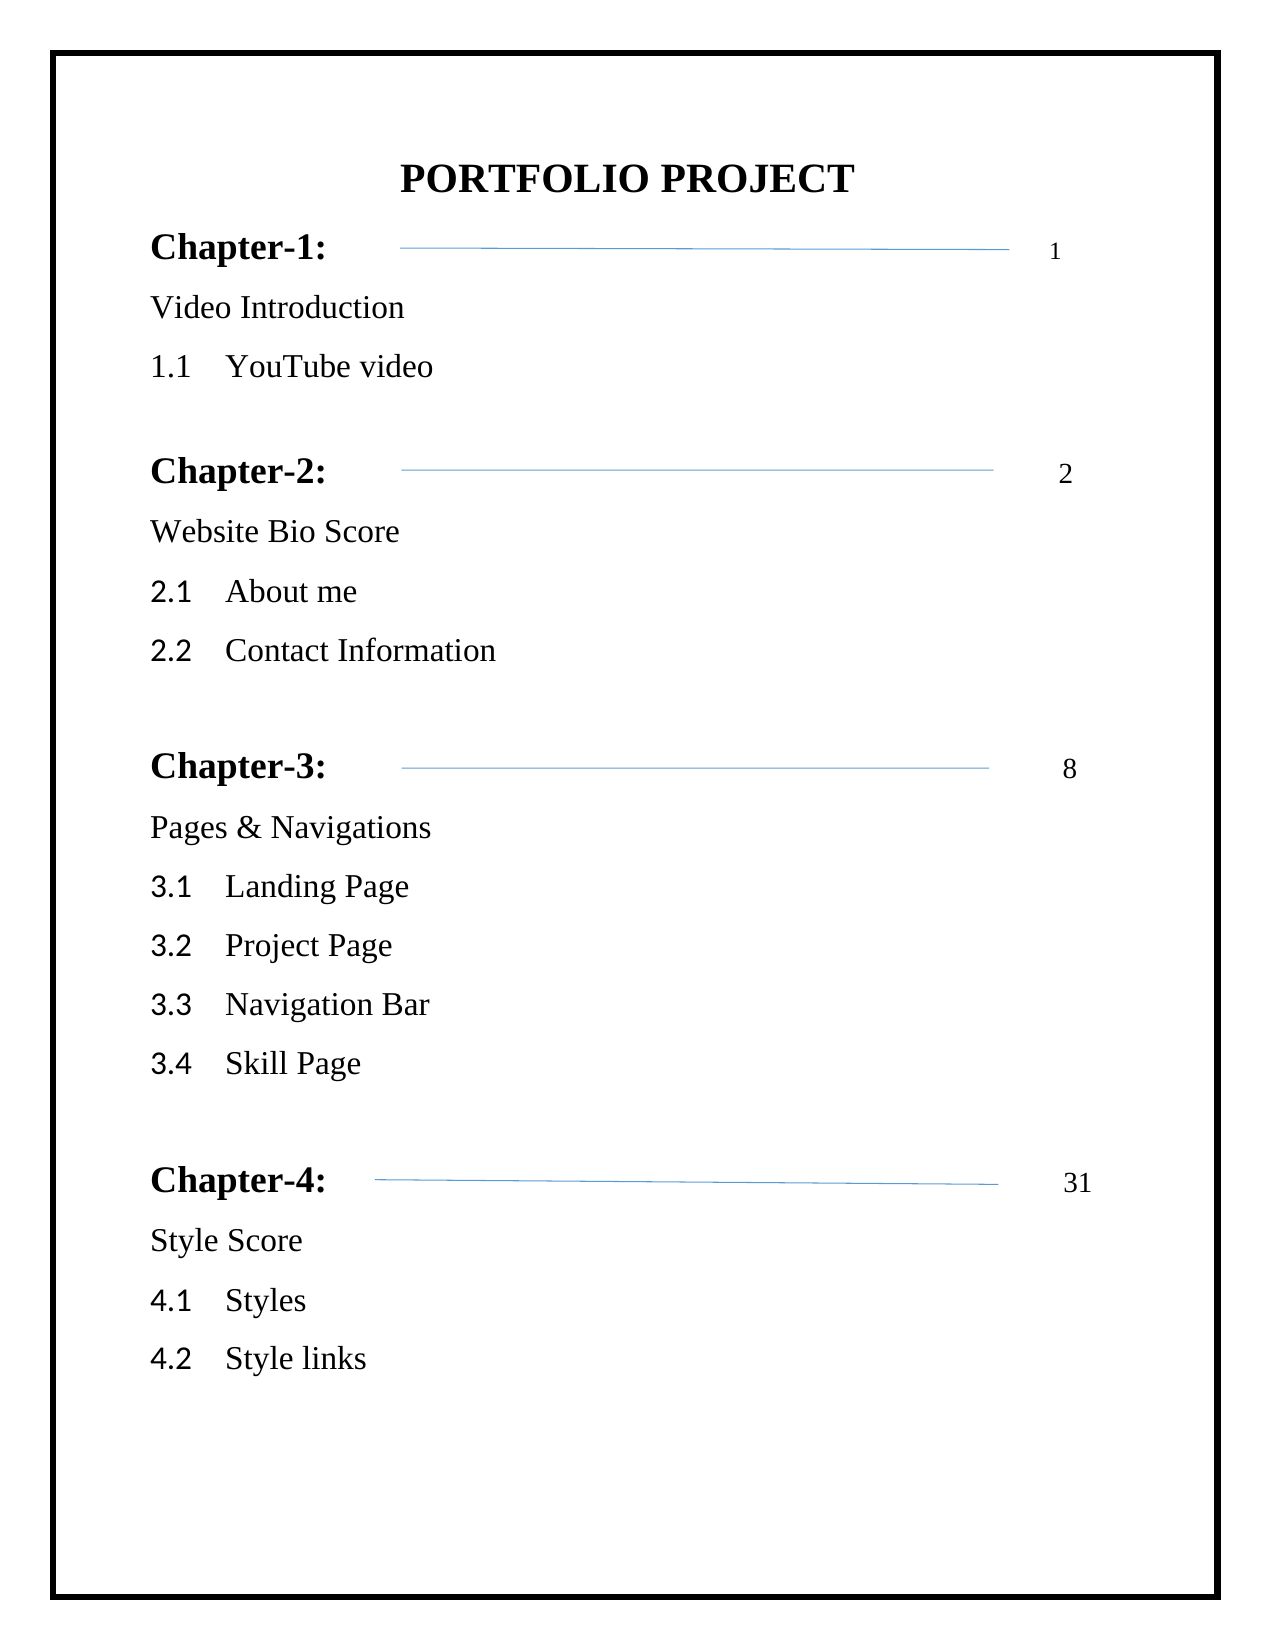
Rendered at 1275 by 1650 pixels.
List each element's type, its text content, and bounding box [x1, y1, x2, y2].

list Styles [150, 1278, 1214, 1319]
list Navigation Bar [150, 983, 1214, 1024]
text Chapter-1: 1 [150, 224, 1214, 268]
text Chapter-3: 8 [150, 743, 1214, 787]
list About me [150, 570, 1214, 611]
list Style links [150, 1337, 1214, 1378]
text Video Introduction [150, 288, 1214, 326]
list Contact Information [150, 629, 1214, 669]
list Landing Page [150, 865, 1214, 906]
text Pages & Navigations [150, 807, 1214, 845]
title PORTFOLIO PROJECT [140, 153, 1115, 201]
list Skill Page [150, 1042, 1214, 1083]
list Project Page [150, 924, 1214, 965]
text Style Score [150, 1220, 1214, 1259]
text Chapter-2: 2 [150, 448, 1214, 491]
text Chapter-4: 31 [150, 1157, 1214, 1200]
text Website Bio Score [150, 512, 1214, 550]
text 1.1 YouTube video [150, 346, 1214, 384]
